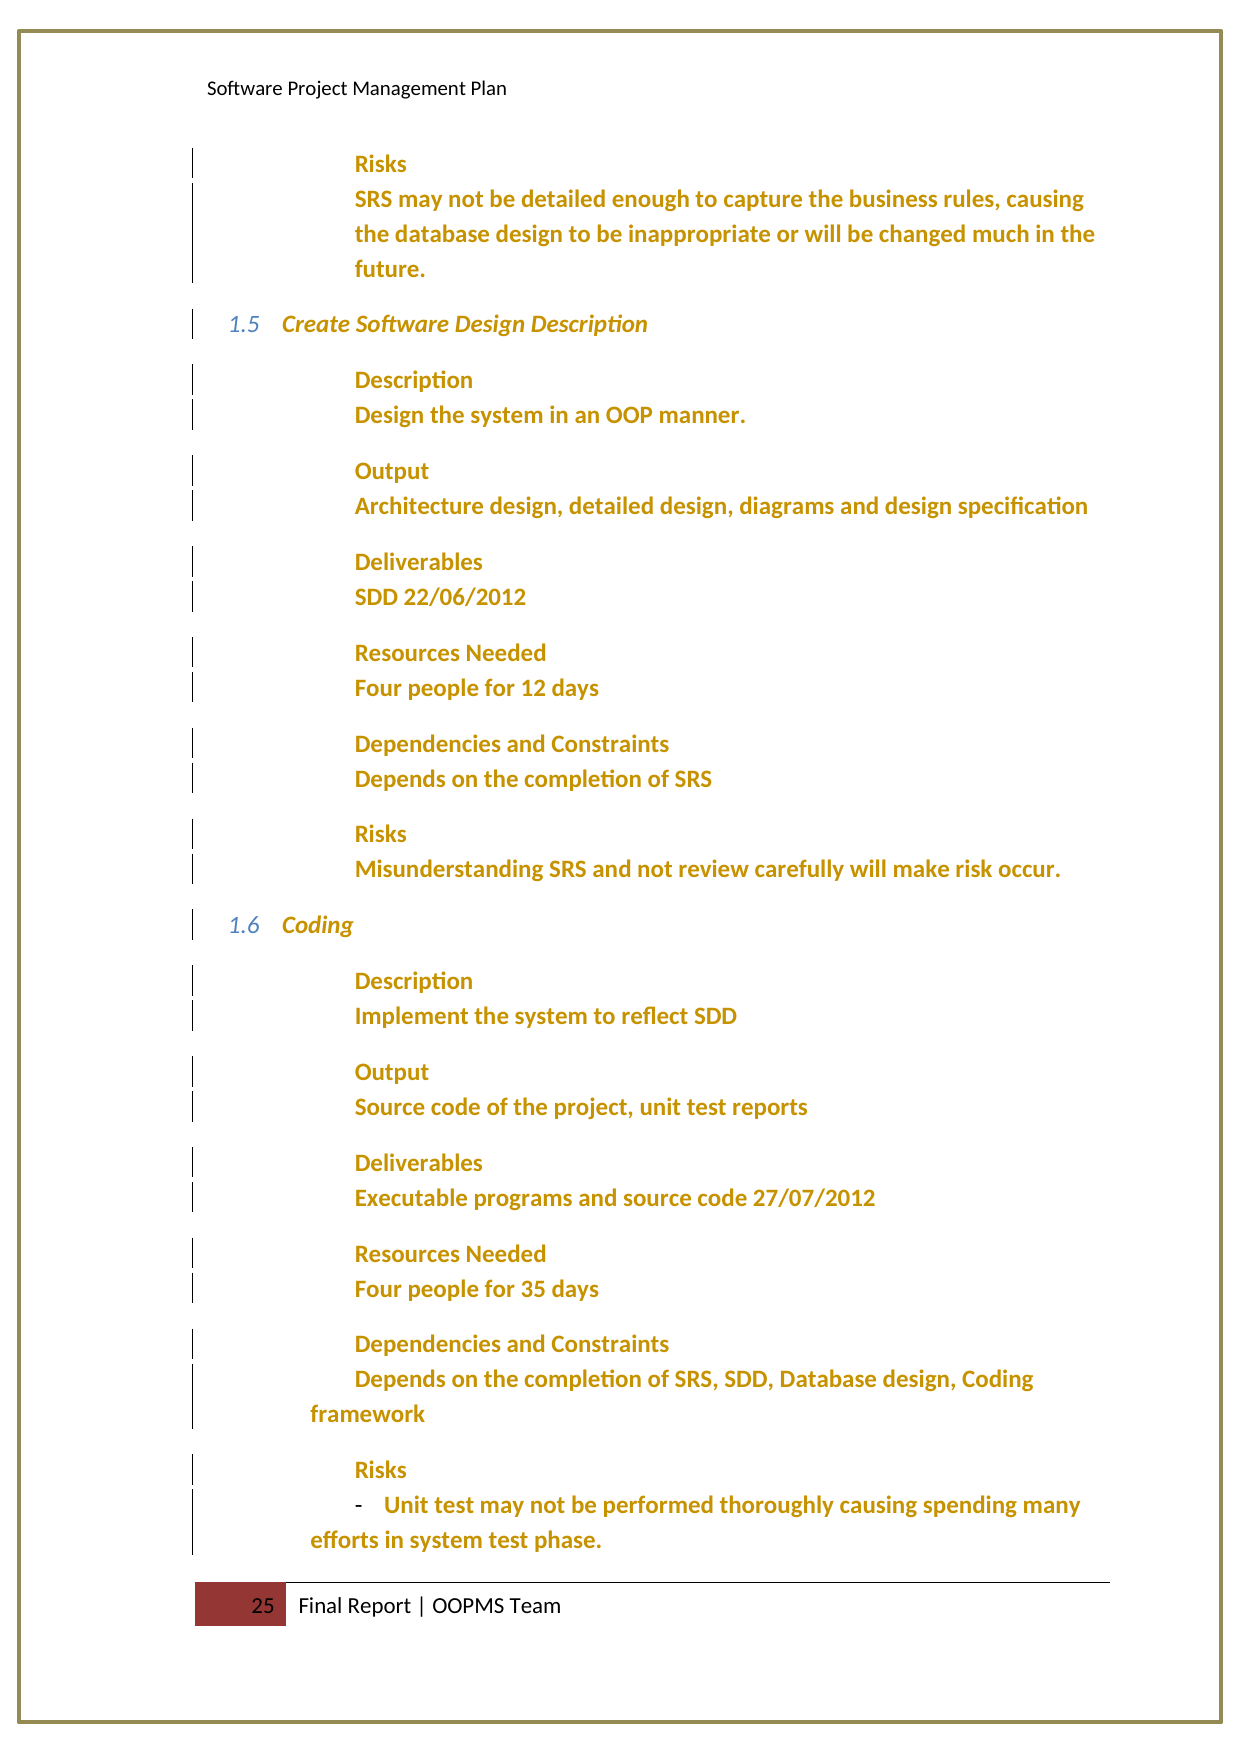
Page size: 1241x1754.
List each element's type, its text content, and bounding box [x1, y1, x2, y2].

text Output [310, 1056, 1122, 1087]
text Description [310, 965, 1122, 996]
text Dependencies and Constraints [310, 1328, 1122, 1359]
text SDD 22/06/2012 [310, 581, 1122, 612]
text Architecture design, detailed design, diagrams and design specification [310, 490, 1122, 521]
text Deliverables [310, 1147, 1122, 1177]
text Depends on the completion of SRS, SDD, Database design, Coding framework [310, 1363, 1122, 1429]
text Design the system in an OOP manner. [310, 399, 1122, 430]
list Coding [207, 909, 1122, 940]
text Four people for 12 days [310, 672, 1122, 702]
text Risks [310, 1454, 1122, 1485]
text Four people for 35 days [310, 1273, 1122, 1303]
list Create Software Design Description [207, 308, 1122, 339]
text Executable programs and source code 27/07/2012 [310, 1182, 1122, 1212]
text Description [310, 364, 1122, 395]
text Misunderstanding SRS and not review carefully will make risk occur. [310, 853, 1122, 884]
text Source code of the project, unit test reports [310, 1091, 1122, 1122]
text Risks [310, 148, 1122, 178]
text SRS may not be detailed enough to capture the business rules, causing the database design to be inappropriate or will be changed much in the future. [354, 183, 1122, 283]
list Unit test may not be performed thoroughly causing spending many efforts in system test phase. [310, 1489, 1122, 1555]
text Output [310, 455, 1122, 486]
text Dependencies and Constraints [310, 728, 1122, 758]
text Implement the system to reflect SDD [310, 1000, 1122, 1031]
text Resources Needed [310, 1238, 1122, 1268]
text Risks [310, 818, 1122, 849]
text Deliverables [310, 546, 1122, 577]
text Resources Needed [310, 637, 1122, 667]
text Depends on the completion of SRS [310, 763, 1122, 793]
